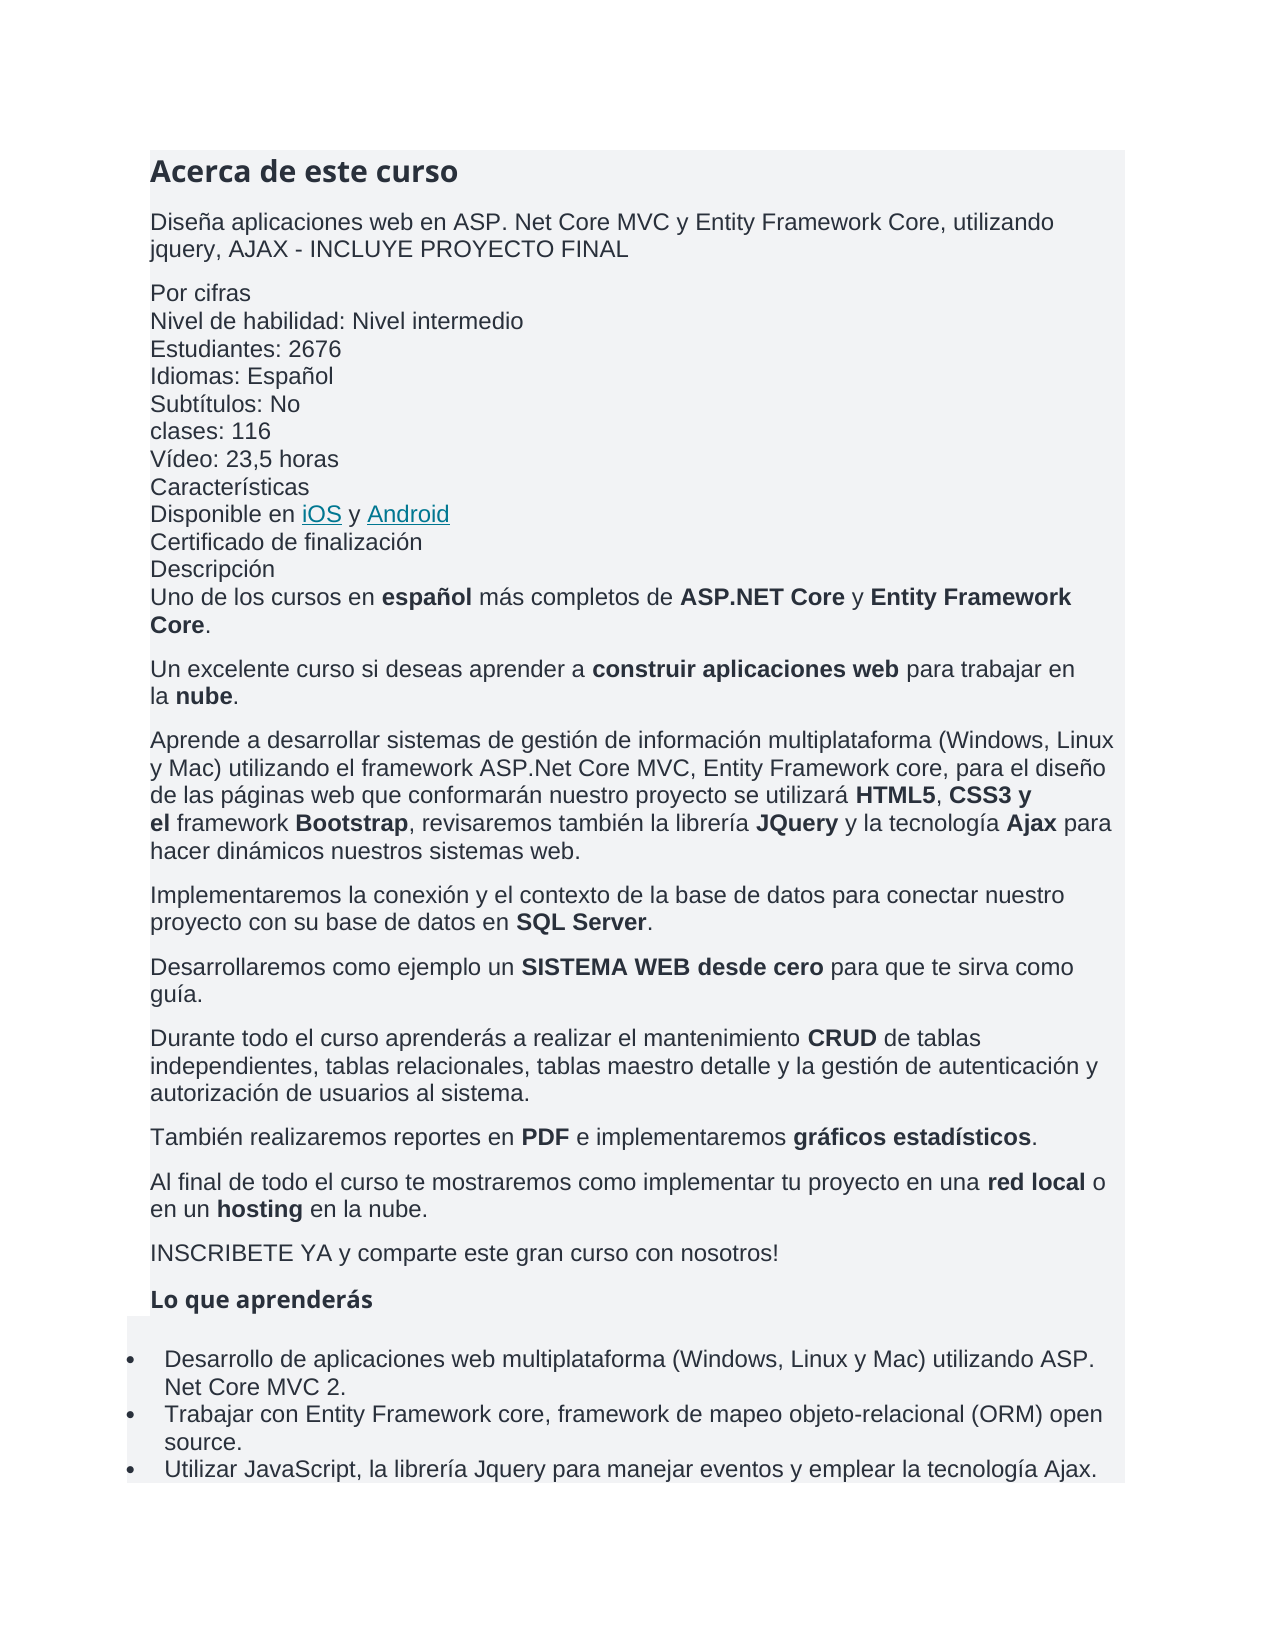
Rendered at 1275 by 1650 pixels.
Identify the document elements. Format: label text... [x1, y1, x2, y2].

text Diseña aplicaciones web en ASP. Net Core MVC y Entity Framework Core, utilizando jquery, AJAX - INCLUYE PROYECTO FINAL [150, 208, 1125, 263]
text INSCRIBETE YA y comparte este gran curso con nosotros! [150, 1239, 1125, 1267]
text Descripción [150, 555, 1125, 583]
list Utilizar JavaScript, la librería Jquery para manejar eventos y emplear la tecnología Ajax. [127, 1455, 1125, 1483]
text Aprende a desarrollar sistemas de gestión de información multiplataforma (Windows, Linux y Mac) utilizando el framework ASP.Net Core MVC, Entity Framework core, para el diseño de las páginas web que conformarán nuestro proyecto se utilizará HTML5, CSS3 y el framework Bootstrap, revisaremos también la librería JQuery y la tecnología Ajax para hacer dinámicos nuestros sistemas web. [150, 726, 1125, 864]
text Estudiantes: 2676 [150, 334, 1125, 362]
text Acerca de este curso [150, 150, 1125, 191]
text Subtítulos: No [150, 390, 1125, 417]
list Trabajar con Entity Framework core, framework de mapeo objeto-relacional (ORM) open source. [127, 1400, 1125, 1455]
text Certificado de finalización [150, 528, 1125, 555]
text También realizaremos reportes en PDF e implementaremos gráficos estadísticos. [150, 1123, 1125, 1151]
text Un excelente curso si deseas aprender a construir aplicaciones web para trabajar en la nube. [150, 654, 1125, 710]
list Desarrollo de aplicaciones web multiplataforma (Windows, Linux y Mac) utilizando ASP. Net Core MVC 2. [127, 1345, 1125, 1400]
text Características [150, 472, 1125, 500]
text Idiomas: Español [150, 362, 1125, 390]
text Por cifras [150, 279, 1125, 307]
text Durante todo el curso aprenderás a realizar el mantenimiento CRUD de tablas independientes, tablas relacionales, tablas maestro detalle y la gestión de autenticación y autorización de usuarios al sistema. [150, 1024, 1125, 1107]
text Uno de los cursos en español más completos de ASP.NET Core y Entity Framework Core. [150, 583, 1125, 638]
text Implementaremos la conexión y el contexto de la base de datos para conectar nuestro proyecto con su base de datos en SQL Server. [150, 881, 1125, 936]
text Al final de todo el curso te mostraremos como implementar tu proyecto en una red local o en un hosting en la nube. [150, 1167, 1125, 1223]
text Lo que aprenderás [150, 1283, 1125, 1316]
text Nivel de habilidad: Nivel intermedio [150, 307, 1125, 334]
text Disponible en iOS y Android [150, 500, 1125, 528]
text clases: 116 [150, 417, 1125, 445]
text Vídeo: 23,5 horas [150, 445, 1125, 472]
text Desarrollaremos como ejemplo un SISTEMA WEB desde cero para que te sirva como guía. [150, 952, 1125, 1008]
